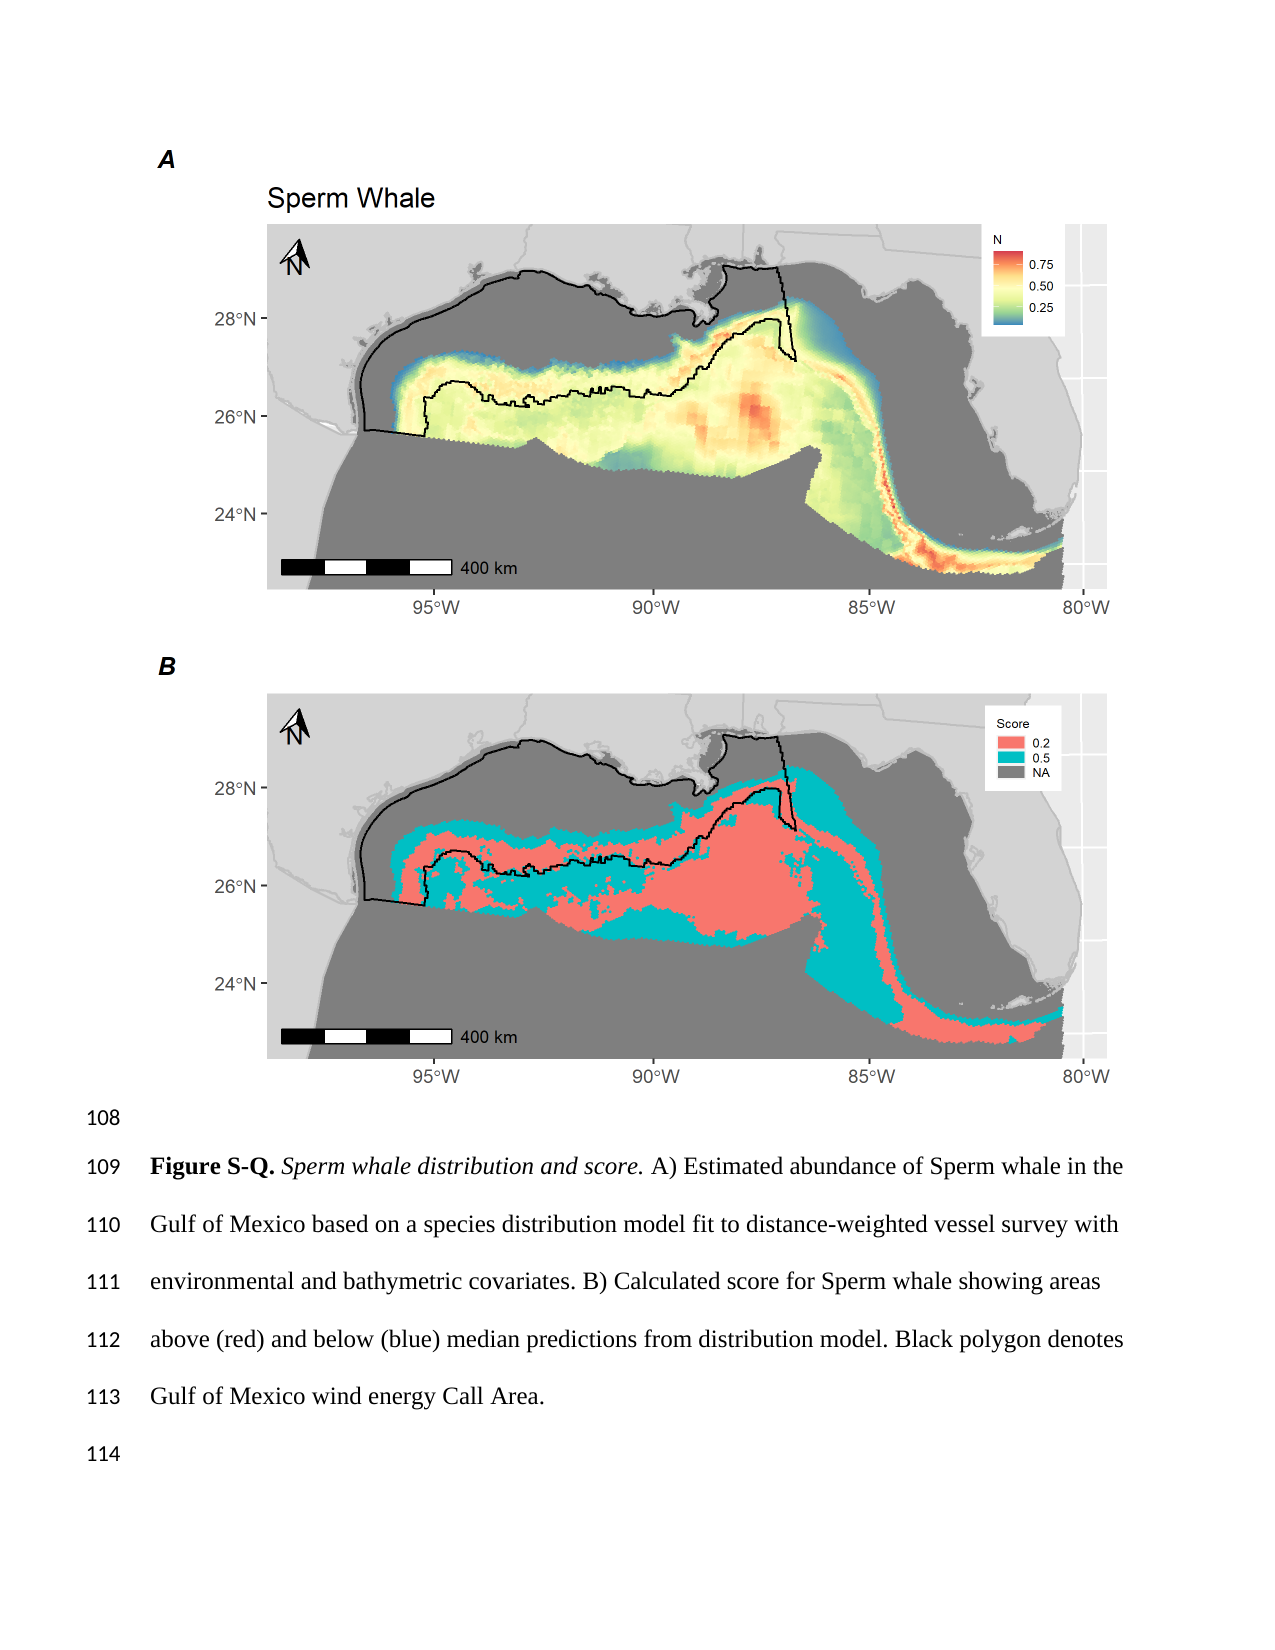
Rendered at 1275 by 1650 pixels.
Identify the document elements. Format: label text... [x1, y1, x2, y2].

picture [150, 150, 1125, 1125]
text Figure S-Q. Sperm whale distribution and score. A) Estimated abundance of Sperm whale in the Gulf of Mexico based on a species distribution model fit to distance-weighted vessel survey with environmental and bathymetric covariates. B) Calculated score for Sperm whale showing areas above (red) and below (blue) median predictions from distribution model. Black polygon denotes Gulf of Mexico wind energy Call Area. [150, 1151, 1125, 1410]
